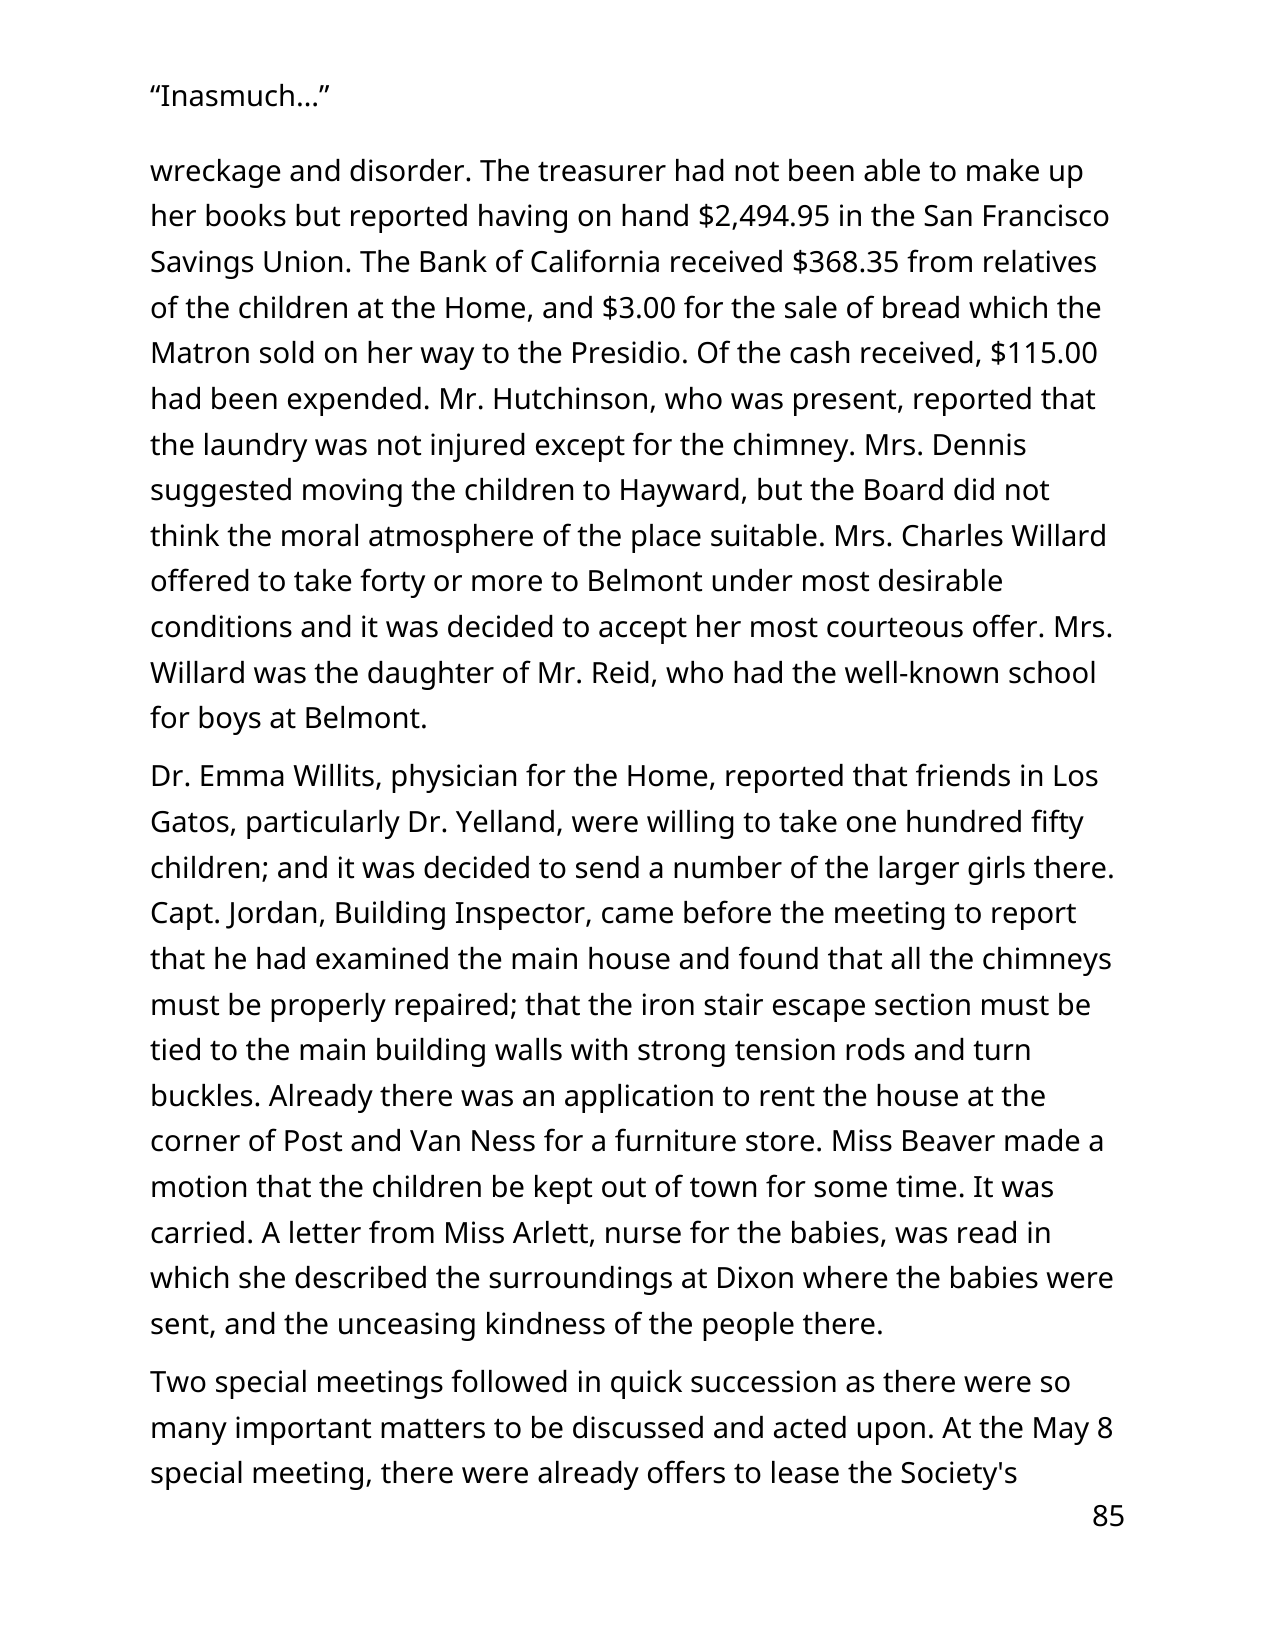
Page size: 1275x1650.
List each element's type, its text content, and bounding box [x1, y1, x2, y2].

text Dr. Emma Willits, physician for the Home, reported that friends in Los Gatos, particularly Dr. Yelland, were willing to take one hundred fifty children; and it was decided to send a number of the larger girls there. Capt. Jordan, Building Inspector, came before the meeting to report that he had examined the main house and found that all the chimneys must be properly repaired; that the iron stair escape section must be tied to the main building walls with strong tension rods and turn buckles. Already there was an application to rent the house at the corner of Post and Van Ness for a furniture store. Miss Beaver made a motion that the children be kept out of town for some time. It was carried. A letter from Miss Arlett, nurse for the babies, was read in which she described the surroundings at Dixon where the babies were sent, and the unceasing kindness of the people there. [150, 756, 1125, 1343]
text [150, 150, 1125, 737]
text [150, 1361, 1125, 1492]
